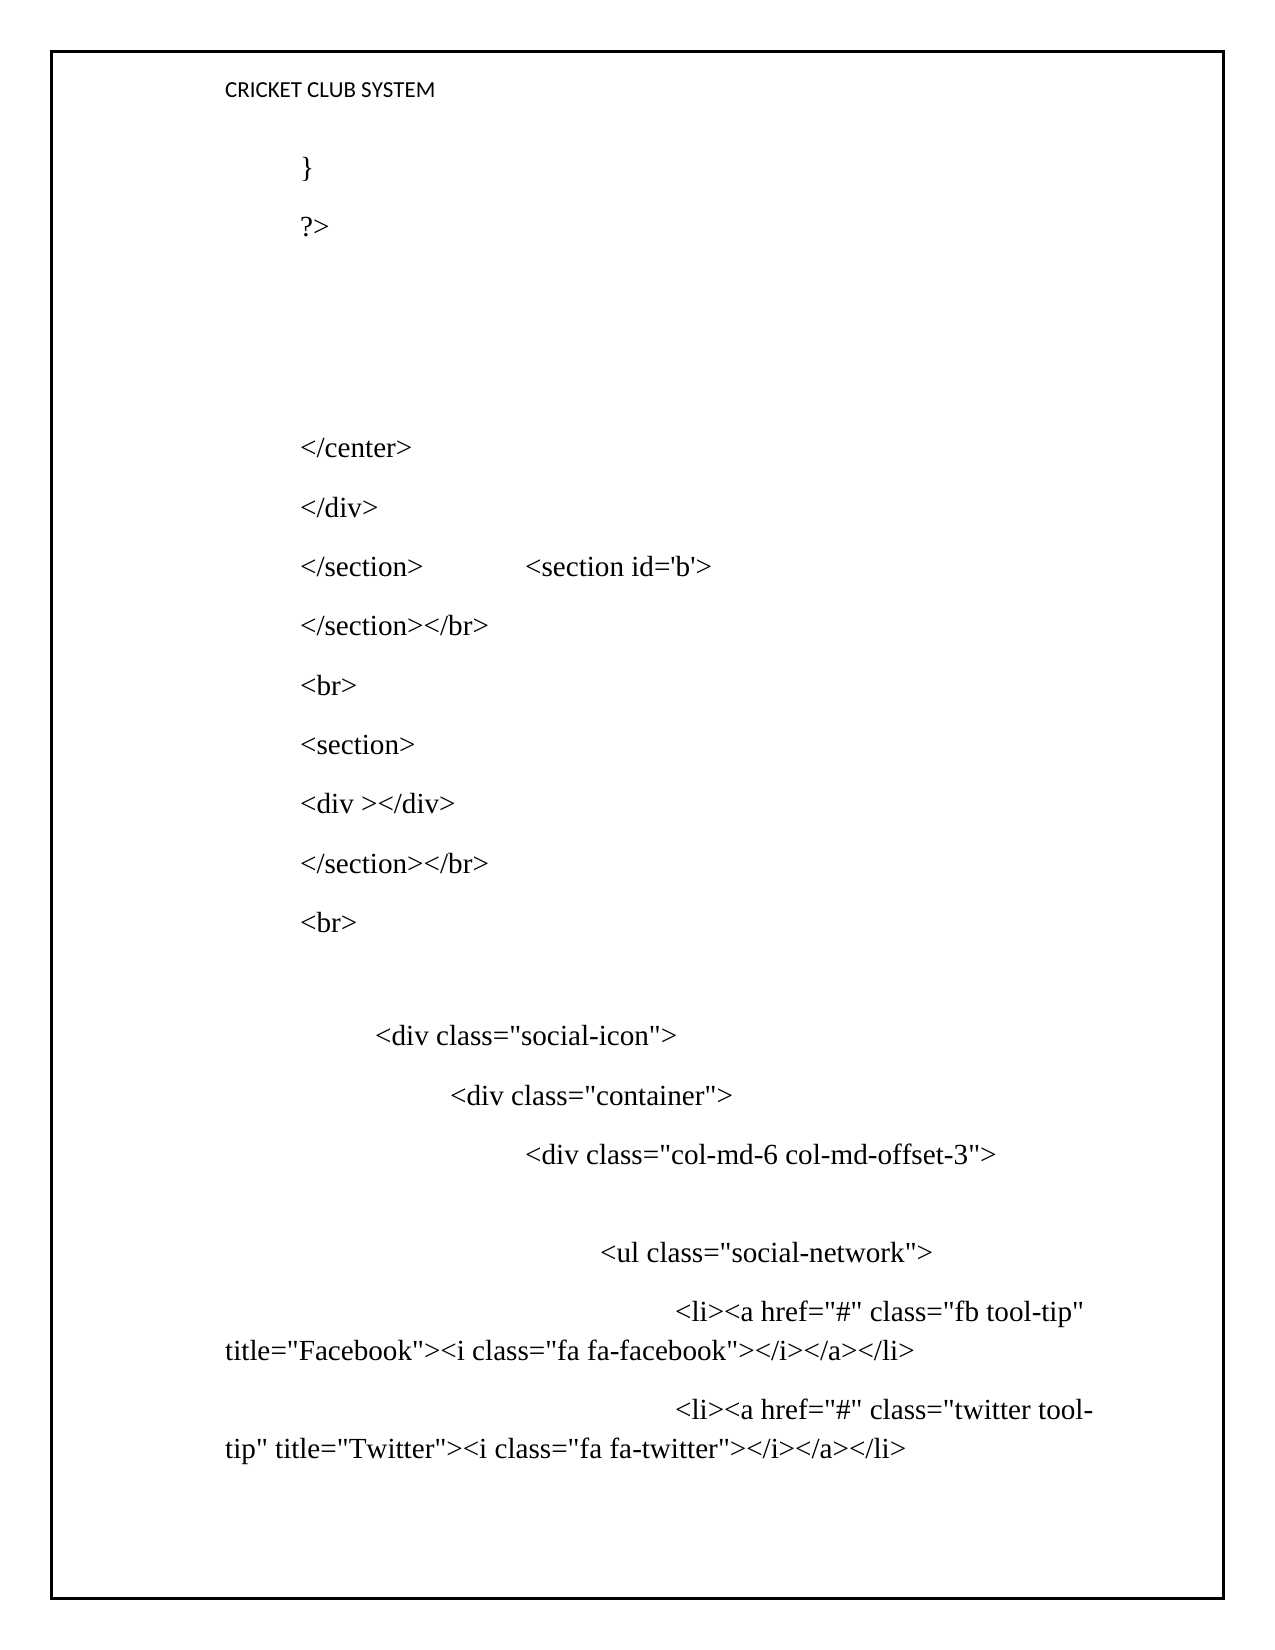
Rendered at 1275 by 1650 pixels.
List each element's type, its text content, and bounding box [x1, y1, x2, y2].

text <ul class="social-network"> [225, 1235, 1125, 1269]
text <li><a href="#" class="fb tool-tip" title="Facebook"><i class="fa fa-facebook"></i></a></li> [225, 1294, 1125, 1367]
text ?> [225, 209, 1125, 243]
text <li><a href="#" class="twitter tool-tip" title="Twitter"><i class="fa fa-twitter"></i></a></li> [225, 1392, 1125, 1464]
text <br> [225, 905, 1125, 939]
text </section></br> [225, 608, 1125, 642]
text <div ></div> [225, 787, 1125, 820]
text <div class="container"> [225, 1078, 1125, 1111]
text </center> [225, 430, 1125, 464]
text <br> [225, 668, 1125, 701]
text <div class="social-icon"> [225, 1018, 1125, 1052]
text } [225, 150, 1125, 183]
text </section></br> [225, 846, 1125, 879]
text <section> [225, 727, 1125, 761]
text </section> <section id='b'> [225, 549, 1125, 583]
text </div> [225, 490, 1125, 523]
text <div class="col-md-6 col-md-offset-3"> [225, 1137, 1125, 1209]
